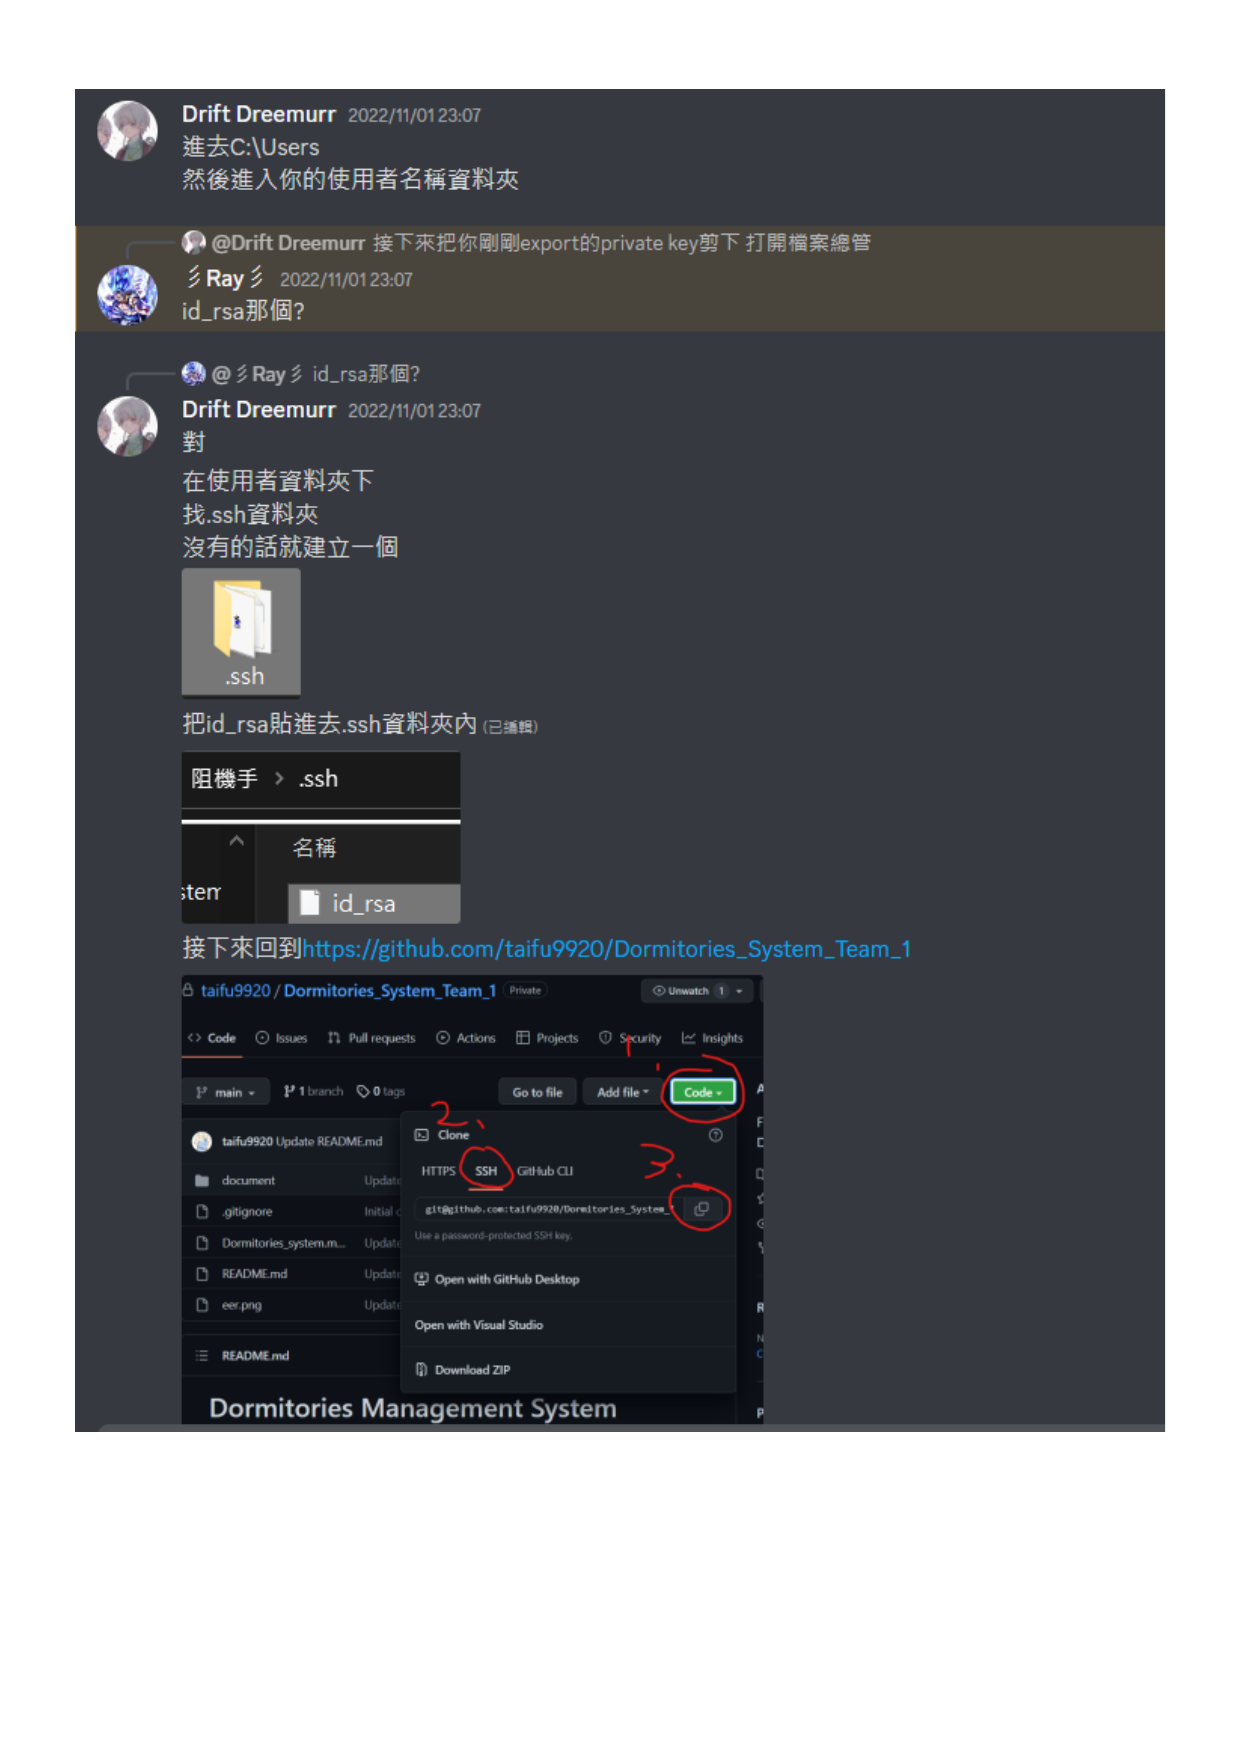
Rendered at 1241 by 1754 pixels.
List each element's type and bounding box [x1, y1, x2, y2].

picture [75, 89, 1166, 1432]
